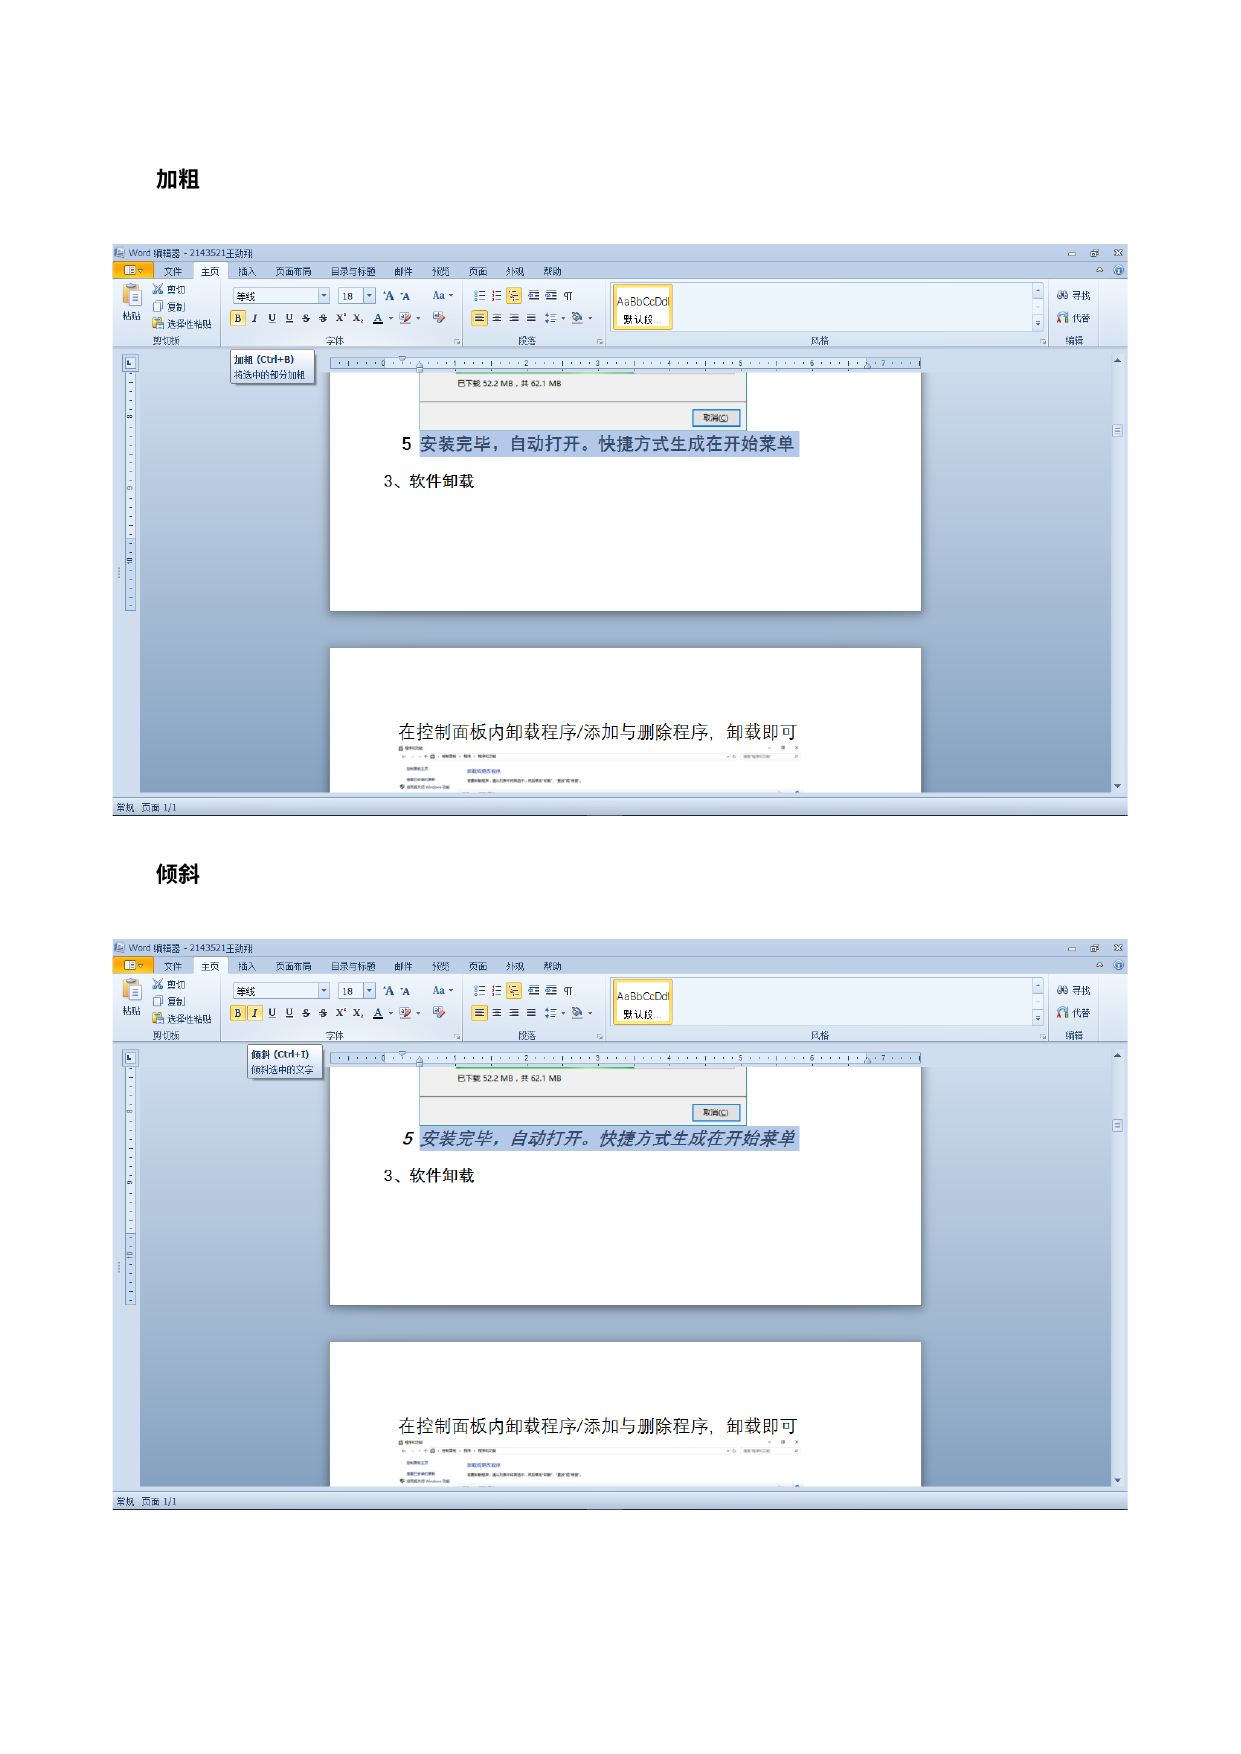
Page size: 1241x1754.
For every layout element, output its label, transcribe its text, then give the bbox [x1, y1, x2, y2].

picture [112, 244, 1128, 816]
subtitle 倾斜 [157, 857, 1128, 889]
picture [112, 939, 1128, 1510]
subtitle 加粗 [157, 162, 1128, 194]
